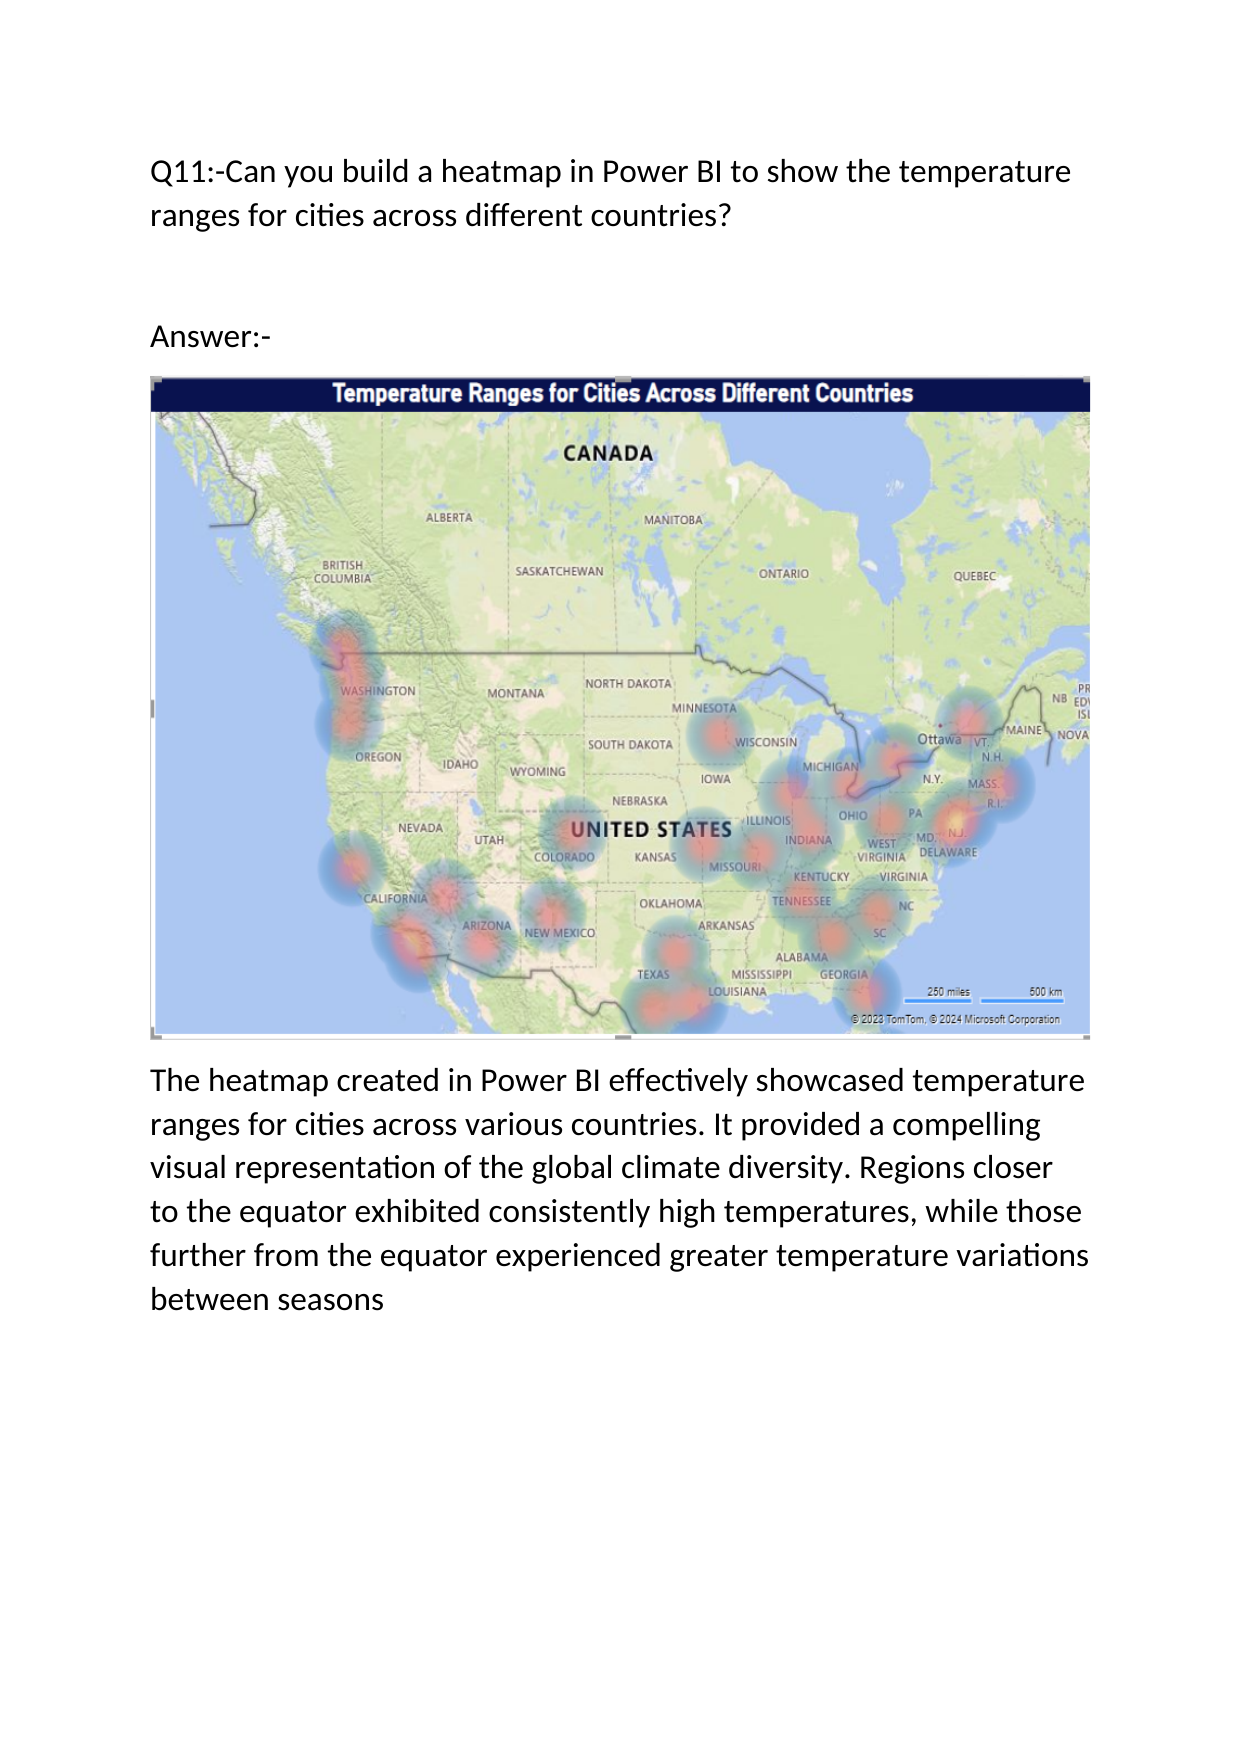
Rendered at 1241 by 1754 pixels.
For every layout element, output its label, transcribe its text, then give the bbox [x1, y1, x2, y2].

text Answer:- [150, 315, 1090, 356]
text The heatmap created in Power BI effectively showcased temperature ranges for cities across various countries. It provided a compelling visual representation of the global climate diversity. Regions closer to the equator exhibited consistently high temperatures, while those further from the equator experienced greater temperature variations between seasons [150, 1059, 1090, 1319]
text Q11:-Can you build a heatmap in Power BI to show the temperature ranges for cities across different countries? [150, 150, 1090, 235]
picture [150, 375, 1091, 1040]
